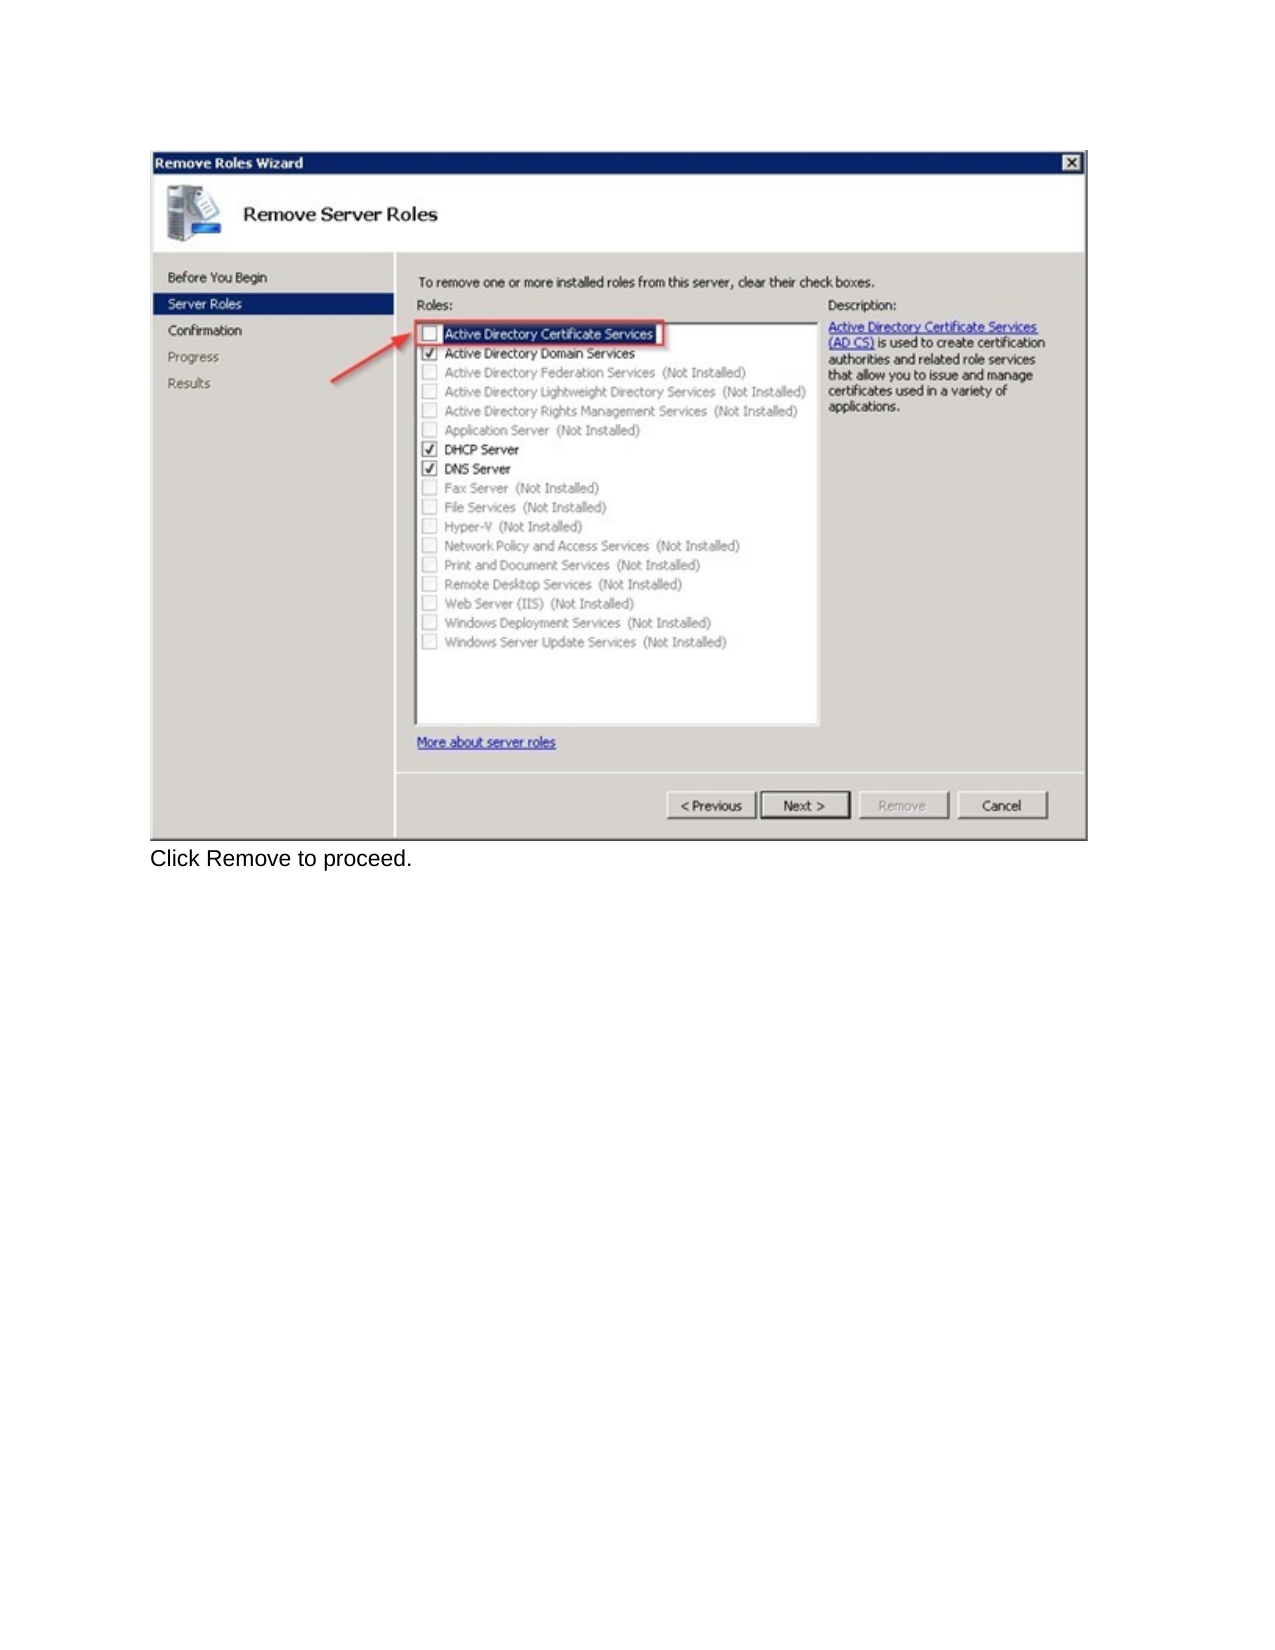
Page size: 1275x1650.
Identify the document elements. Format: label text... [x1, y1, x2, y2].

text Click Remove to proceed. [150, 844, 1125, 871]
picture [150, 150, 1088, 841]
